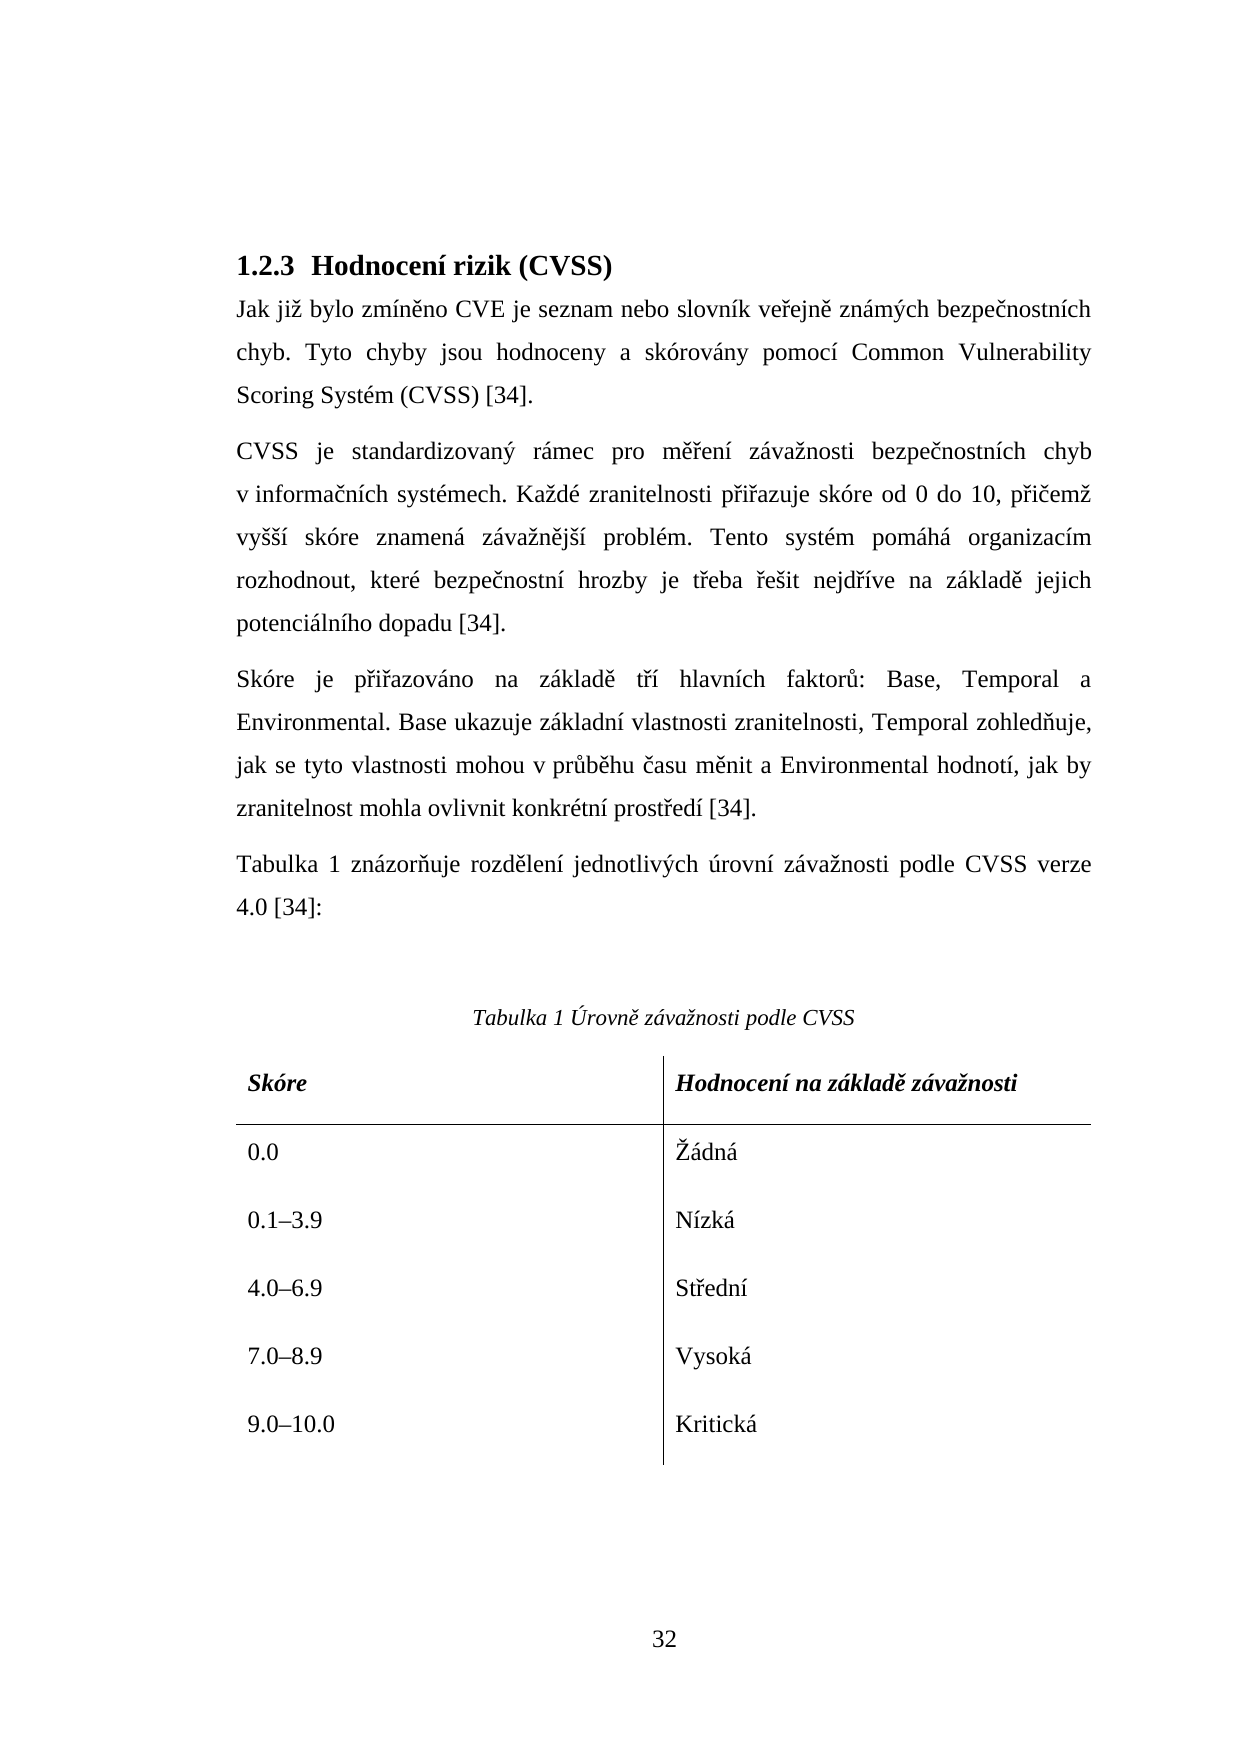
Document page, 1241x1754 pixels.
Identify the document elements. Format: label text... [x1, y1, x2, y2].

table_header Hodnocení na základě závažnosti [664, 1056, 1091, 1124]
table_cell 0.0 [236, 1125, 663, 1193]
text CVSS je standardizovaný rámec pro měření závažnosti bezpečnostních chyb v informačních systémech. Každé zranitelnosti přiřazuje skóre od 0 do 10, přičemž vyšší skóre znamená závažnější problém. Tento systém pomáhá organizacím rozhodnout, které bezpečnostní hrozby je třeba řešit nejdříve na základě jejich potenciálního dopadu [34]. [236, 436, 1092, 637]
subtitle Hodnocení rizik (CVSS) [236, 248, 1092, 282]
table_cell Kritická [664, 1397, 1091, 1465]
table_cell 9.0–10.0 [236, 1397, 663, 1465]
table_cell Vysoká [664, 1329, 1091, 1397]
table_header Skóre [236, 1056, 663, 1124]
table_cell 7.0–8.9 [236, 1329, 663, 1397]
table_cell Nízká [664, 1193, 1091, 1261]
text Skóre je přiřazováno na základě tří hlavních faktorů: Base, Temporal a Environmental. Base ukazuje základní vlastnosti zranitelnosti, Temporal zohledňuje, jak se tyto vlastnosti mohou v průběhu času měnit a Environmental hodnotí, jak by zranitelnost mohla ovlivnit konkrétní prostředí [34]. [236, 664, 1092, 822]
table_cell 0.1–3.9 [236, 1193, 663, 1261]
table_cell Žádná [664, 1125, 1091, 1193]
table_cell Střední [664, 1261, 1091, 1329]
text Tabulka 1 znázorňuje rozdělení jednotlivých úrovní závažnosti podle CVSS verze 4.0 [34]: [236, 849, 1092, 921]
table_cell 4.0–6.9 [236, 1261, 663, 1329]
text Jak již bylo zmíněno CVE je seznam nebo slovník veřejně známých bezpečnostních chyb. Tyto chyby jsou hodnoceny a skórovány pomocí Common Vulnerability Scoring Systém (CVSS) [34]. [236, 294, 1092, 409]
text Tabulka 1 Úrovně závažnosti podle CVSS [236, 1004, 1092, 1030]
